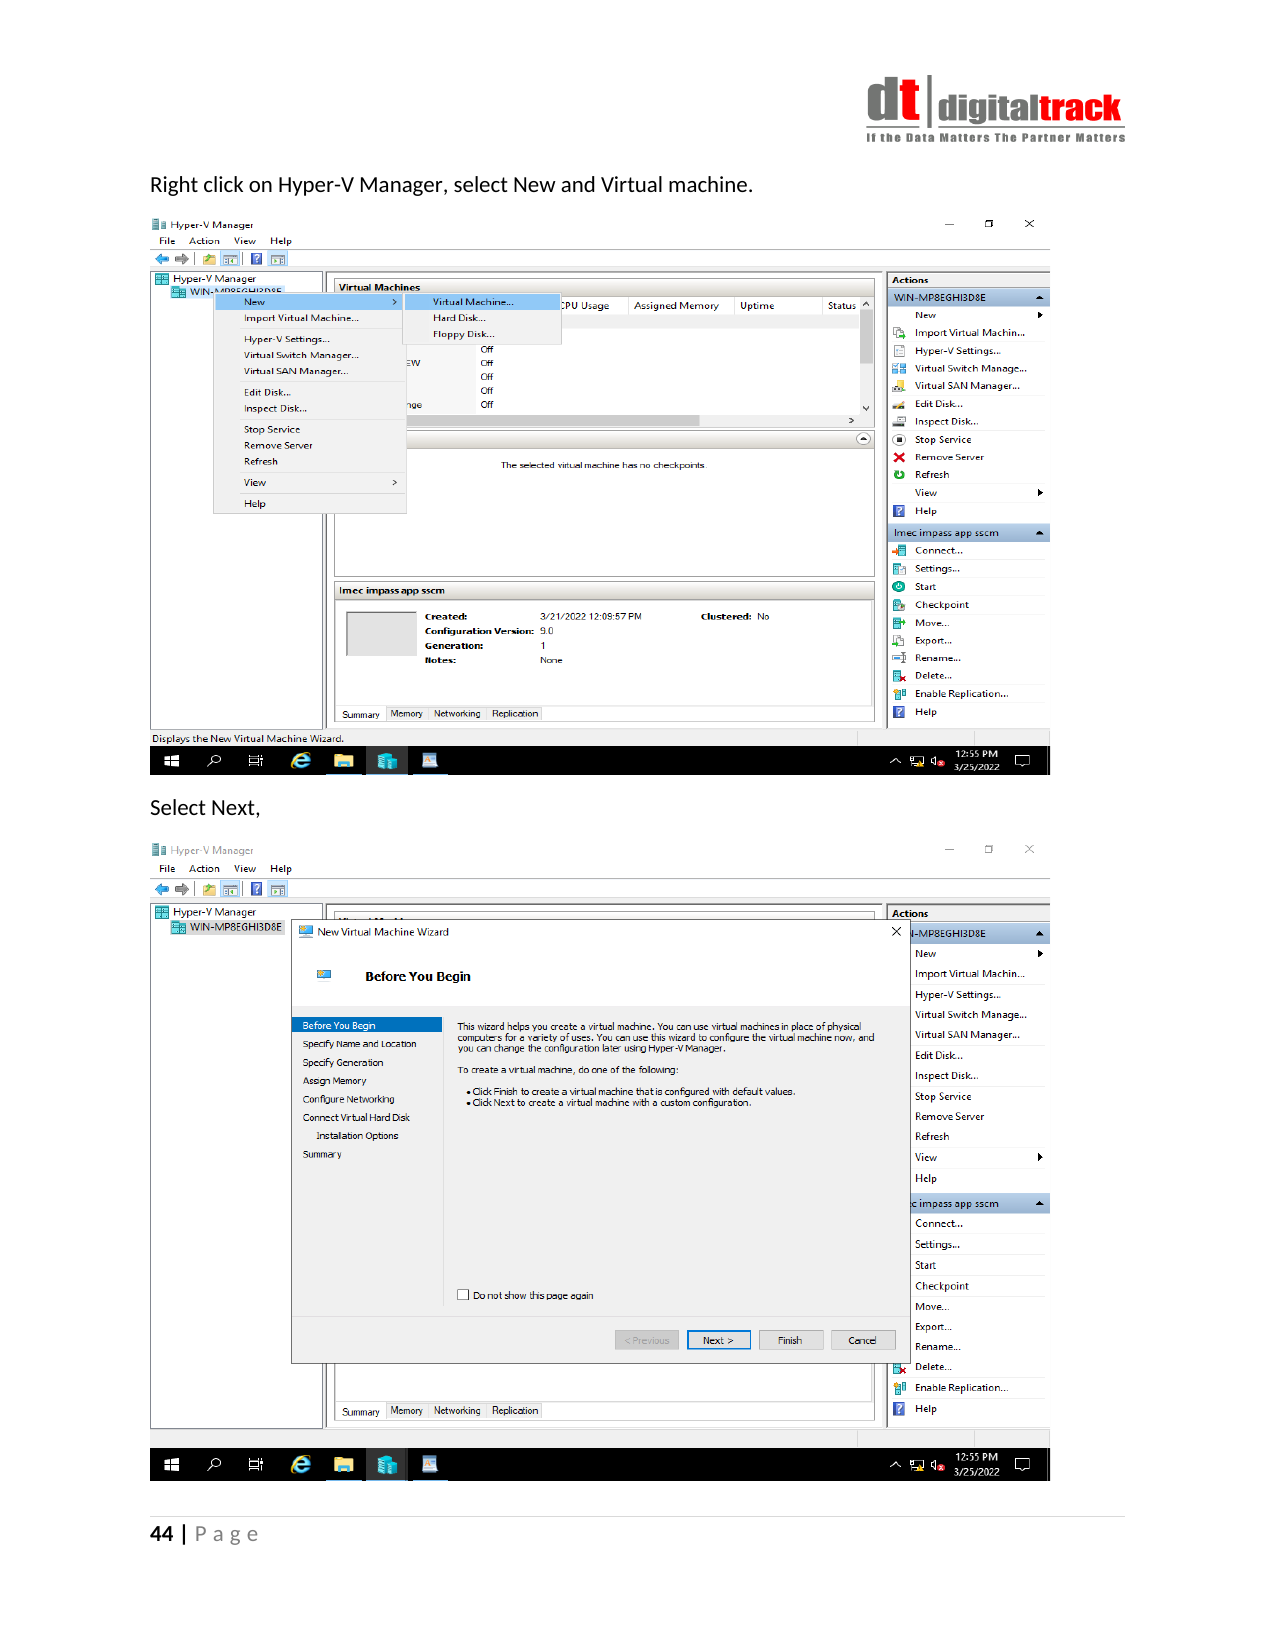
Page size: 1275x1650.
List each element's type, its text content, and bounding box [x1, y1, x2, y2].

picture [866, 75, 1125, 142]
text Right click on Hyper-V Manager, select New and Virtual machine. [150, 170, 1125, 198]
text Select Next, [150, 793, 1125, 821]
picture [150, 840, 1050, 1481]
picture [150, 216, 1050, 775]
